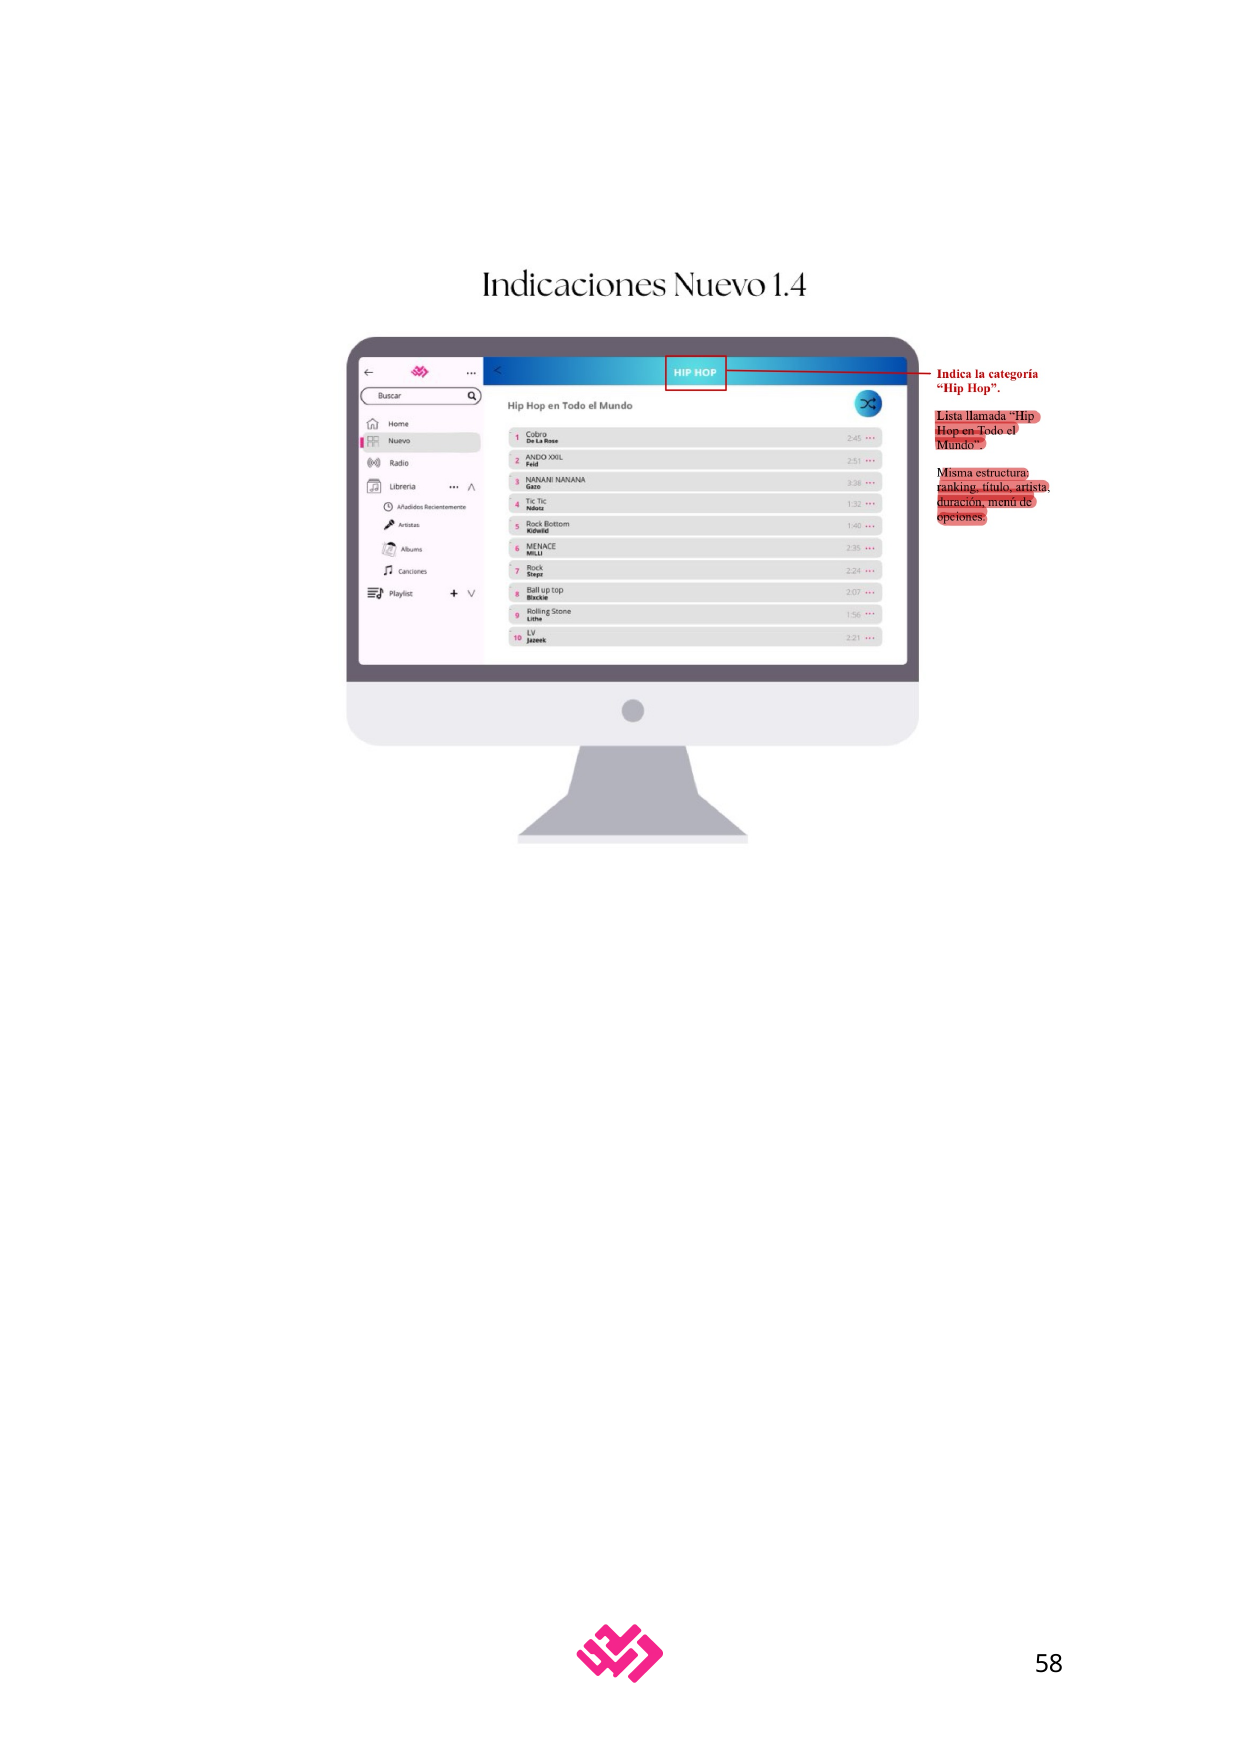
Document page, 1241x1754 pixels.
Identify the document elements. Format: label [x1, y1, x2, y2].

picture [177, 147, 1063, 1033]
picture [556, 1593, 684, 1720]
